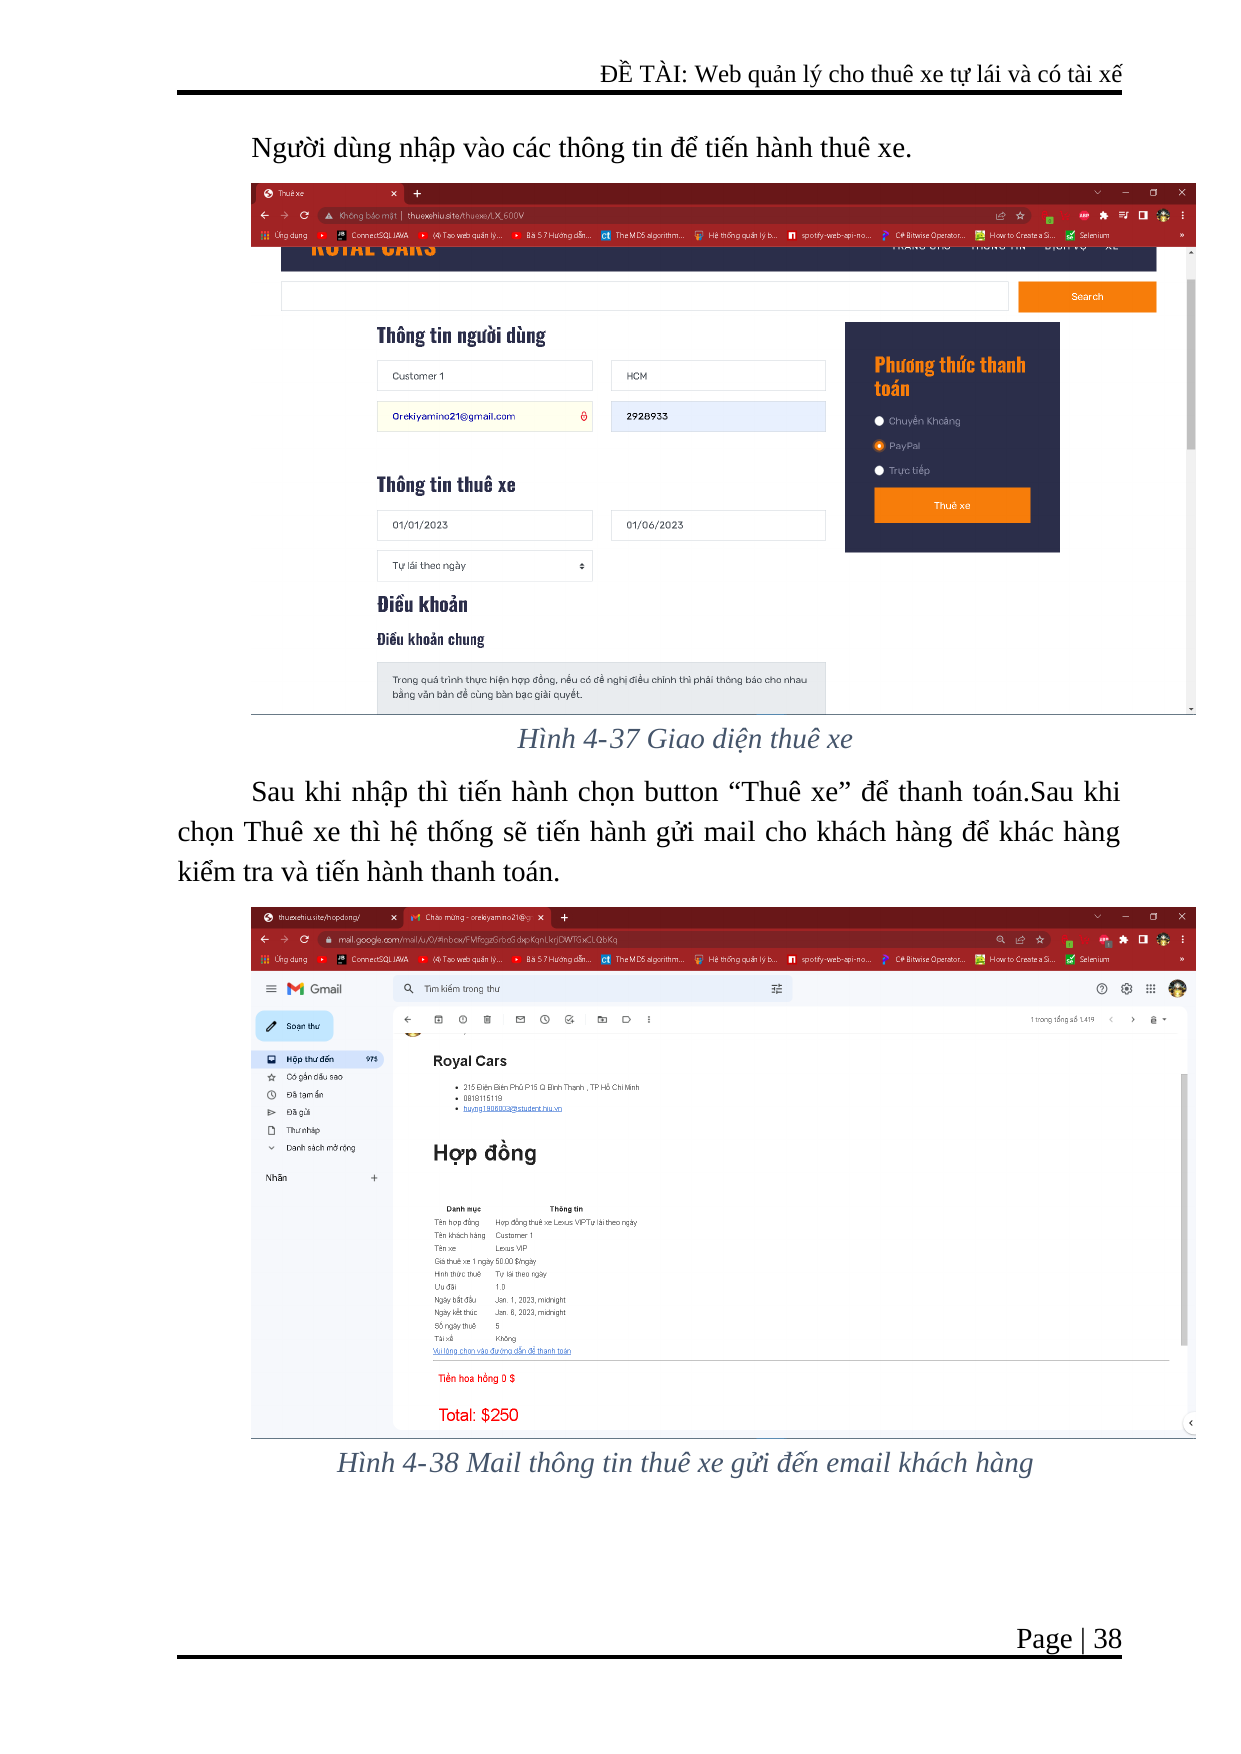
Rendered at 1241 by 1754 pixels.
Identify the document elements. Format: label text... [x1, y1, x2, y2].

picture [251, 183, 1196, 715]
picture [251, 907, 1196, 1439]
text Sau khi nhập thì tiến hành chọn button “Thuê xe” để thanh toán.Sau khi chọn Thuê xe thì hệ thống sẽ tiến hành gửi mail cho khách hàng để khác hàng kiểm tra và tiến hành thanh toán. [177, 774, 1122, 888]
text Người dùng nhập vào các thông tin để tiến hành thuê xe. [177, 131, 1122, 164]
